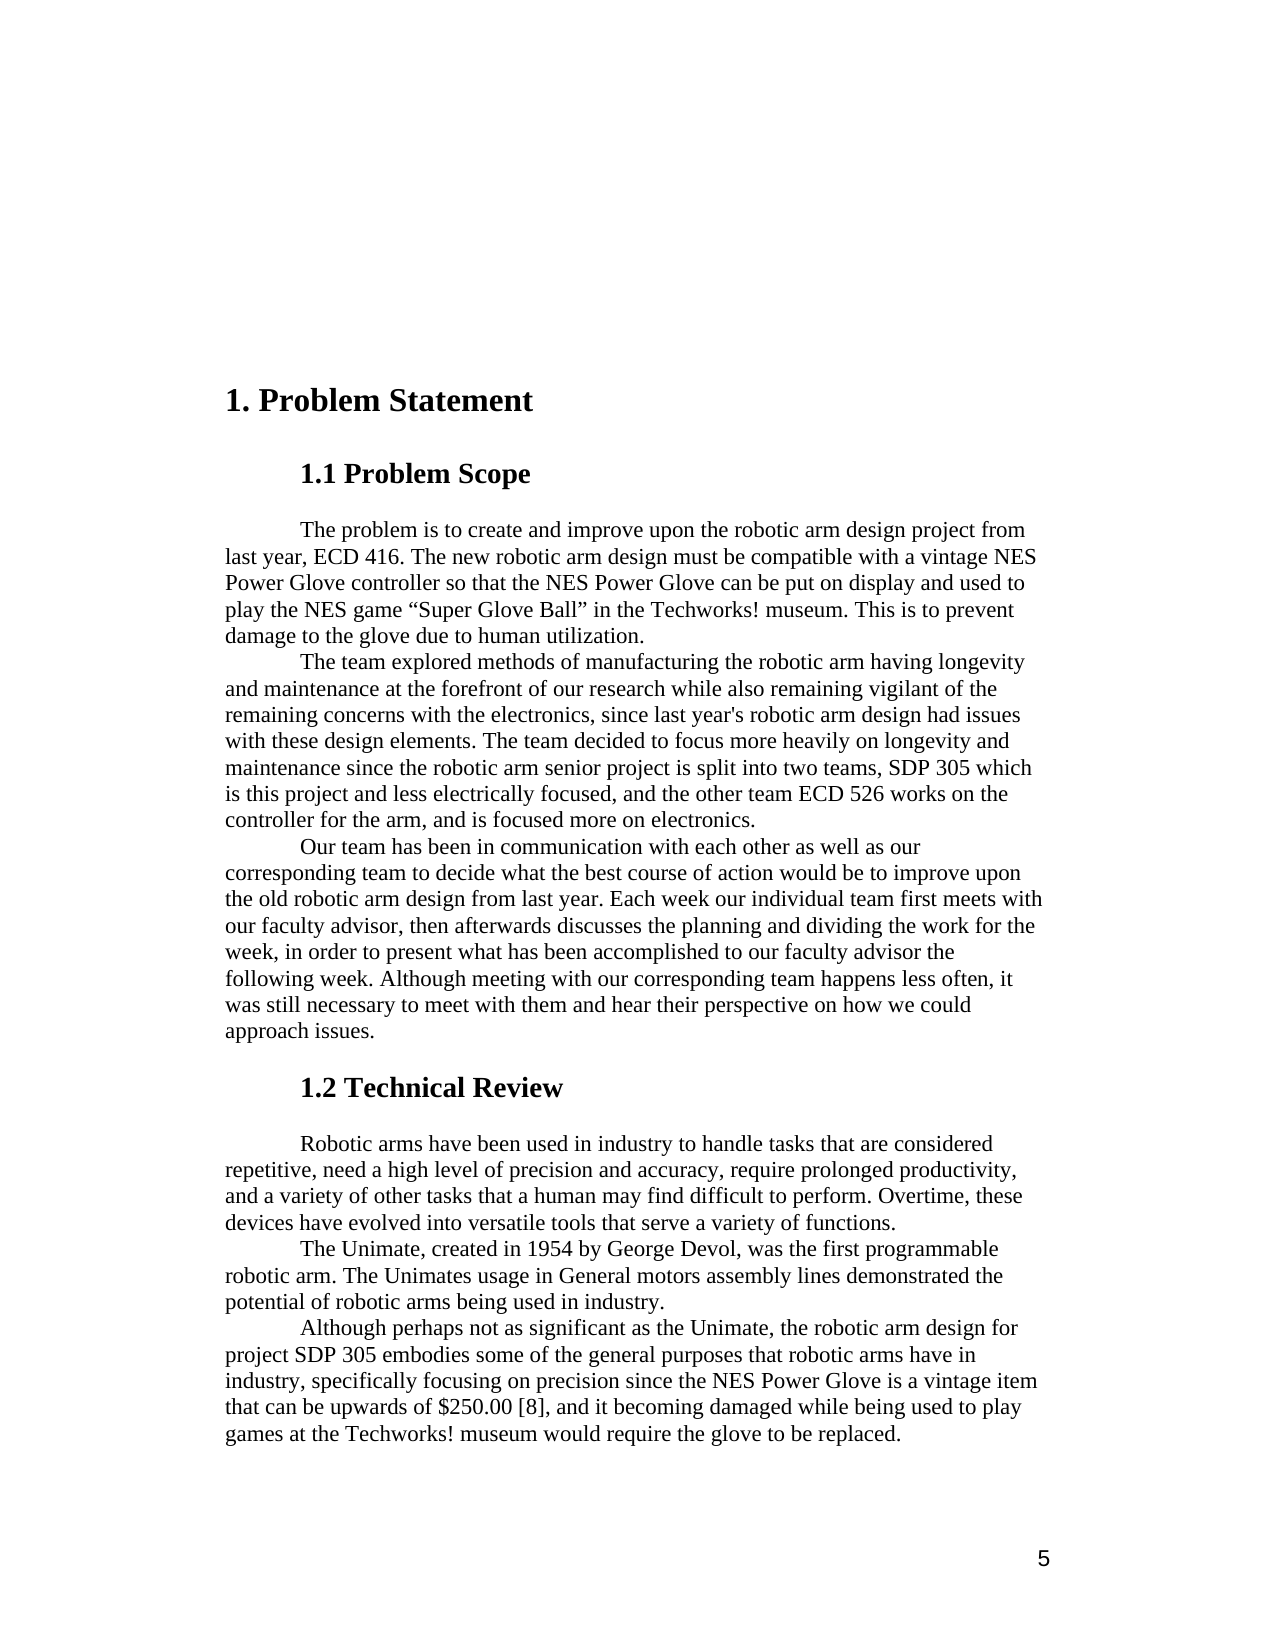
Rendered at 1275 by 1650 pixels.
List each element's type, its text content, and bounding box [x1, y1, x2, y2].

text 1.2 Technical Review [225, 1070, 1050, 1103]
text 1.1 Problem Scope [225, 457, 1050, 490]
text Robotic arms have been used in industry to handle tasks that are considered repetitive, need a high level of precision and accuracy, require prolonged productivity, and a variety of other tasks that a human may find difficult to perform. Overtime, these devices have evolved into versatile tools that serve a variety of functions. [225, 1130, 1050, 1235]
text Our team has been in communication with each other as well as our corresponding team to decide what the best course of action would be to improve upon the old robotic arm design from last year. Each week our individual team first meets with our faculty advisor, then afterwards discusses the planning and dividing the work for the week, in order to present what has been accomplished to our faculty advisor the following week. Although meeting with our corresponding team happens less often, it was still necessary to meet with them and hear their perspective on how we could approach issues. [225, 833, 1050, 1044]
text The team explored methods of manufacturing the robotic arm having longevity and maintenance at the forefront of our research while also remaining vigilant of the remaining concerns with the electronics, since last year's robotic arm design had issues with these design elements. The team decided to focus more heavily on longevity and maintenance since the robotic arm senior project is split into two teams, SDP 305 which is this project and less electrically focused, and the other team ECD 526 works on the controller for the arm, and is focused more on electronics. [225, 648, 1050, 833]
text The problem is to create and improve upon the robotic arm design project from last year, ECD 416. The new robotic arm design must be compatible with a vintage NES Power Glove controller so that the NES Power Glove can be put on display and used to play the NES game “Super Glove Ball” in the Techworks! museum. This is to prevent damage to the glove due to human utilization. [225, 517, 1050, 648]
text The Unimate, created in 1954 by George Devol, was the first programmable robotic arm. The Unimates usage in General motors assembly lines demonstrated the potential of robotic arms being used in industry. [225, 1235, 1050, 1314]
text 1. Problem Statement [225, 380, 1050, 418]
text Although perhaps not as significant as the Unimate, the robotic arm design for project SDP 305 embodies some of the general purposes that robotic arms have in industry, specifically focusing on precision since the NES Power Glove is a vintage item that can be upwards of $250.00 [8], and it becoming damaged while being used to play games at the Techworks! museum would require the glove to be replaced. [225, 1314, 1050, 1446]
